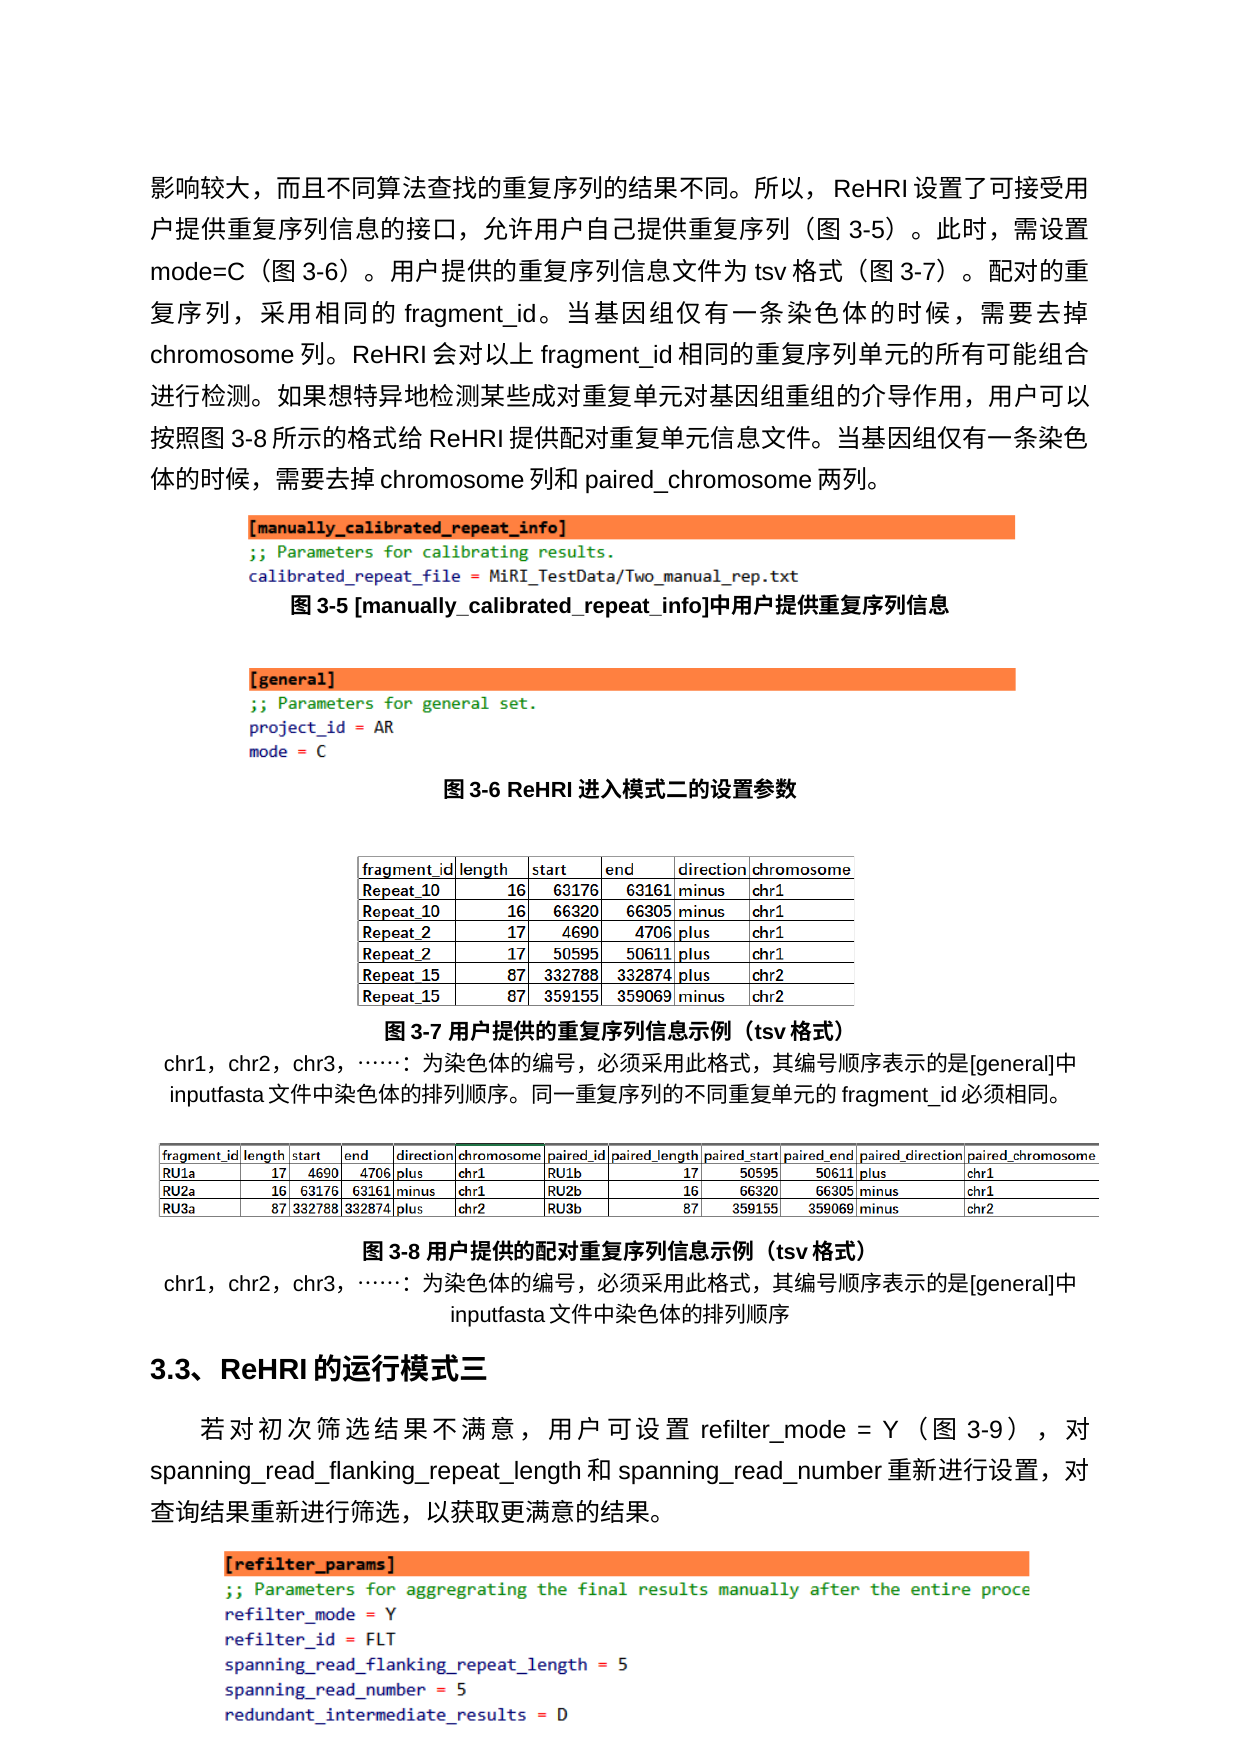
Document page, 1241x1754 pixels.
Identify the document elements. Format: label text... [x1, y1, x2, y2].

picture [158, 1143, 1099, 1217]
picture [247, 514, 1015, 594]
subtitle 3.3、ReHRI的运行模式三 [150, 1346, 1090, 1388]
picture [357, 856, 855, 1006]
picture [223, 1550, 1030, 1732]
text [150, 164, 1090, 497]
text 图3-5 [manually_calibrated_repeat_info]中用户提供重复序列信息 [150, 581, 1090, 622]
text 图3-6 ReHRI 进入模式二的设置参数 [150, 764, 1090, 806]
text chr1，chr2，chr3，……：为染色体的编号，必须采用此格式，其编号顺序表示的是[general]中inputfasta文件中染色体的排列顺序 [150, 1266, 1090, 1329]
text chr1，chr2，chr3，……：为染色体的编号，必须采用此格式，其编号顺序表示的是[general]中inputfasta文件中染色体的排列顺序。同一重复序列的不同重复单元的fragment_id必须相同。 [150, 1046, 1090, 1109]
text 图3-7 用户提供的重复序列信息示例（tsv格式） [150, 1014, 1090, 1046]
picture [248, 668, 1016, 762]
text 图3-8 用户提供的配对重复序列信息示例（tsv格式） [150, 1234, 1090, 1266]
text 若对初次筛选结果不满意，用户可设置refilter_mode = Y（图3-9），对spanning_read_flanking_repeat_length和spanning_read_number重新进行设置，对查询结果重新进行筛选，以获取更满意的结果。 [150, 1405, 1090, 1530]
